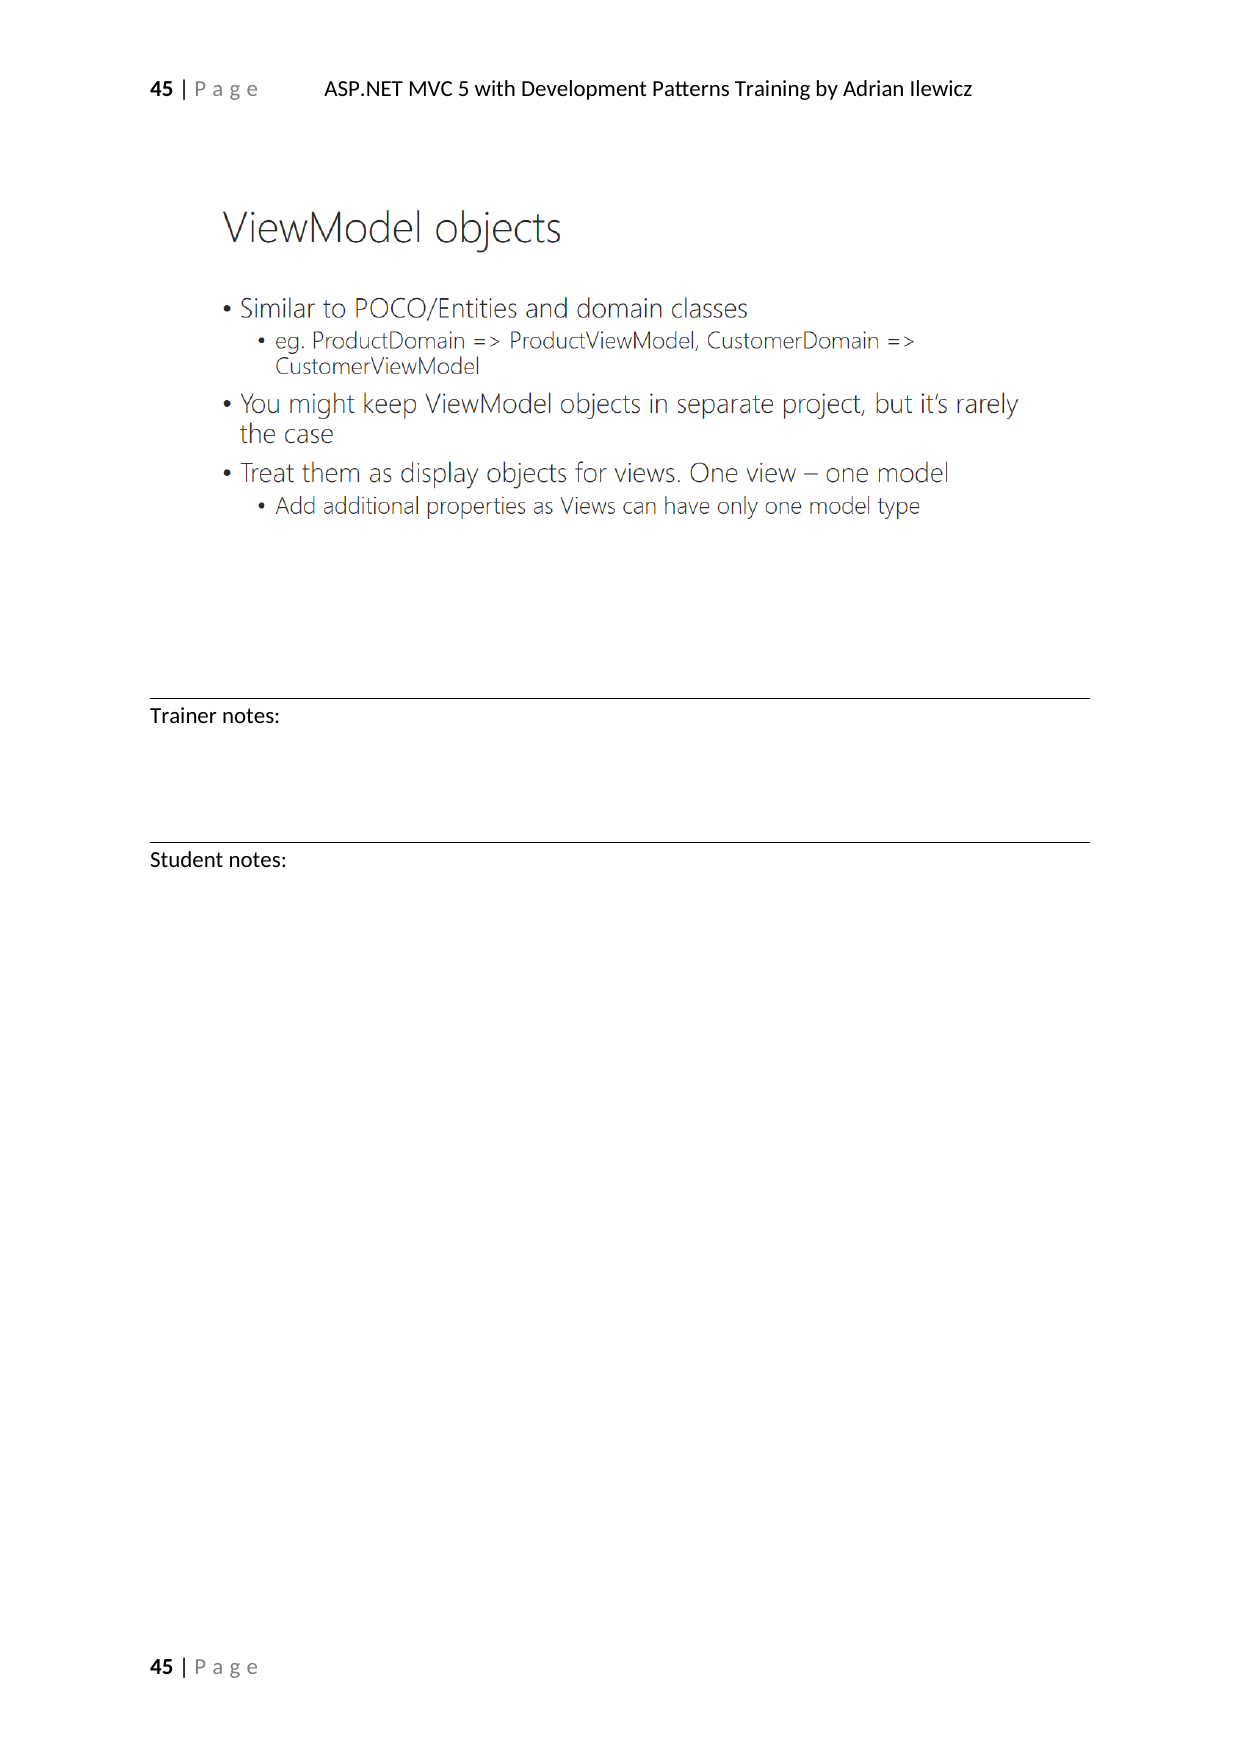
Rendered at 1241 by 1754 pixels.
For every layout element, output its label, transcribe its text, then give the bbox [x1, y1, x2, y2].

picture [150, 149, 1090, 680]
text Trainer notes: [150, 699, 1090, 729]
text Student notes: [150, 843, 1090, 873]
